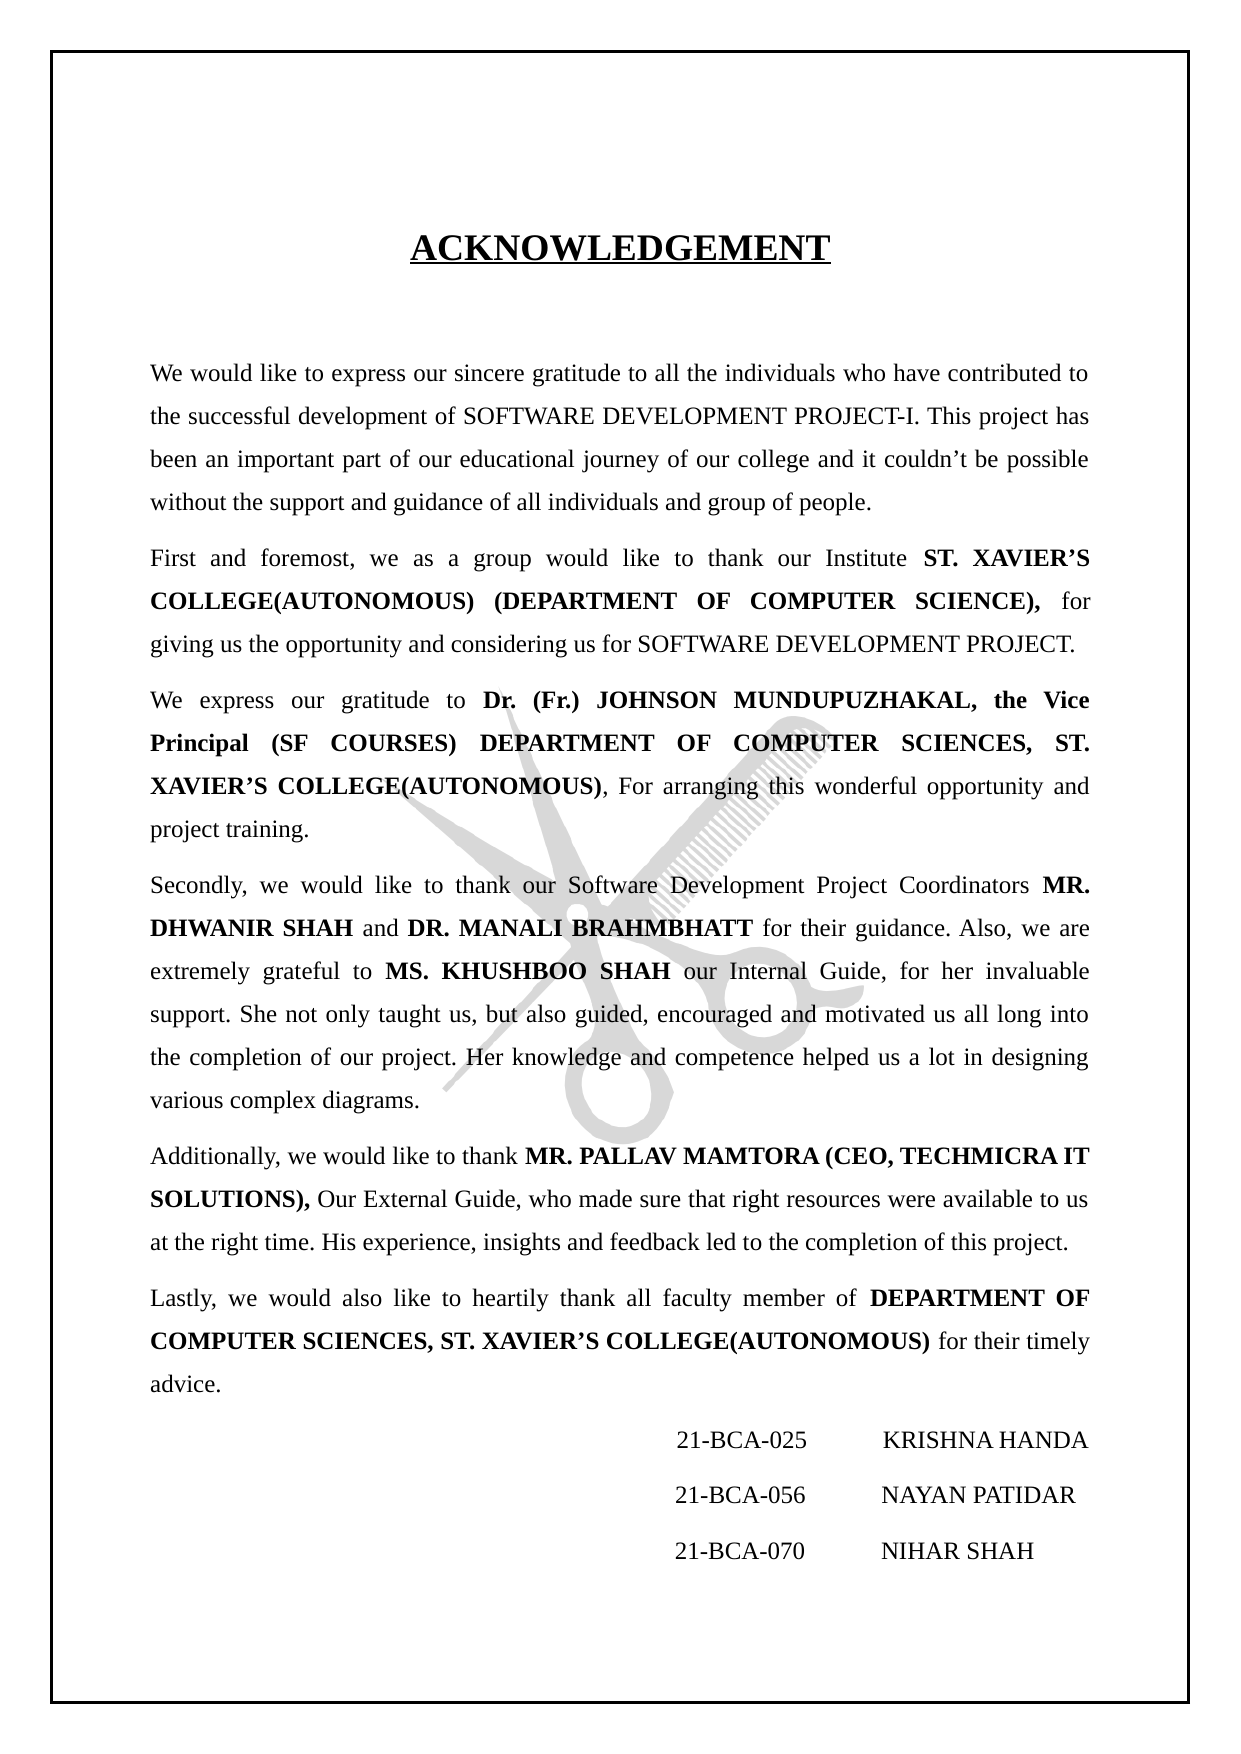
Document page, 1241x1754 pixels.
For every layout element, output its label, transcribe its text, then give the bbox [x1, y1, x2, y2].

text We would like to express our sincere gratitude to all the individuals who have contributed to the successful development of SOFTWARE DEVELOPMENT PROJECT-I. This project has been an important part of our educational journey of our college and it couldn’t be possible without the support and guidance of all individuals and group of people. [150, 358, 1090, 516]
text 21-BCA-070 NIHAR SHAH [600, 1536, 1090, 1565]
text First and foremost, we as a group would like to thank our Institute ST. XAVIER’S COLLEGE(AUTONOMOUS) (DEPARTMENT OF COMPUTER SCIENCE), for giving us the opportunity and considering us for SOFTWARE DEVELOPMENT PROJECT. [150, 543, 1090, 658]
text We express our gratitude to Dr. (Fr.) JOHNSON MUNDUPUZHAKAL, the Vice Principal (SF COURSES) DEPARTMENT OF COMPUTER SCIENCES, ST. XAVIER’S COLLEGE(AUTONOMOUS), For arranging this wonderful opportunity and project training. [150, 685, 1090, 843]
text 21-BCA-056 NAYAN PATIDAR [600, 1480, 1090, 1509]
text Secondly, we would like to thank our Software Development Project Coordinators MR. DHWANIR SHAH and DR. MANALI BRAHMBHATT for their guidance. Also, we are extremely grateful to MS. KHUSHBOO SHAH our Internal Guide, for her invaluable support. She not only taught us, but also guided, encouraged and motivated us all long into the completion of our project. Her knowledge and competence helped us a lot in designing various complex diagrams. [150, 870, 1090, 1114]
text Additionally, we would like to thank MR. PALLAV MAMTORA (CEO, TECHMICRA IT SOLUTIONS), Our External Guide, who made sure that right resources were available to us at the right time. His experience, insights and feedback led to the completion of this project. [150, 1141, 1090, 1256]
text Lastly, we would also like to heartily thank all faculty member of DEPARTMENT OF COMPUTER SCIENCES, ST. XAVIER’S COLLEGE(AUTONOMOUS) for their timely advice. [150, 1283, 1090, 1398]
text 21-BCA-025 KRISHNA HANDA [600, 1425, 1090, 1453]
text ACKNOWLEDGEMENT [150, 225, 1090, 268]
